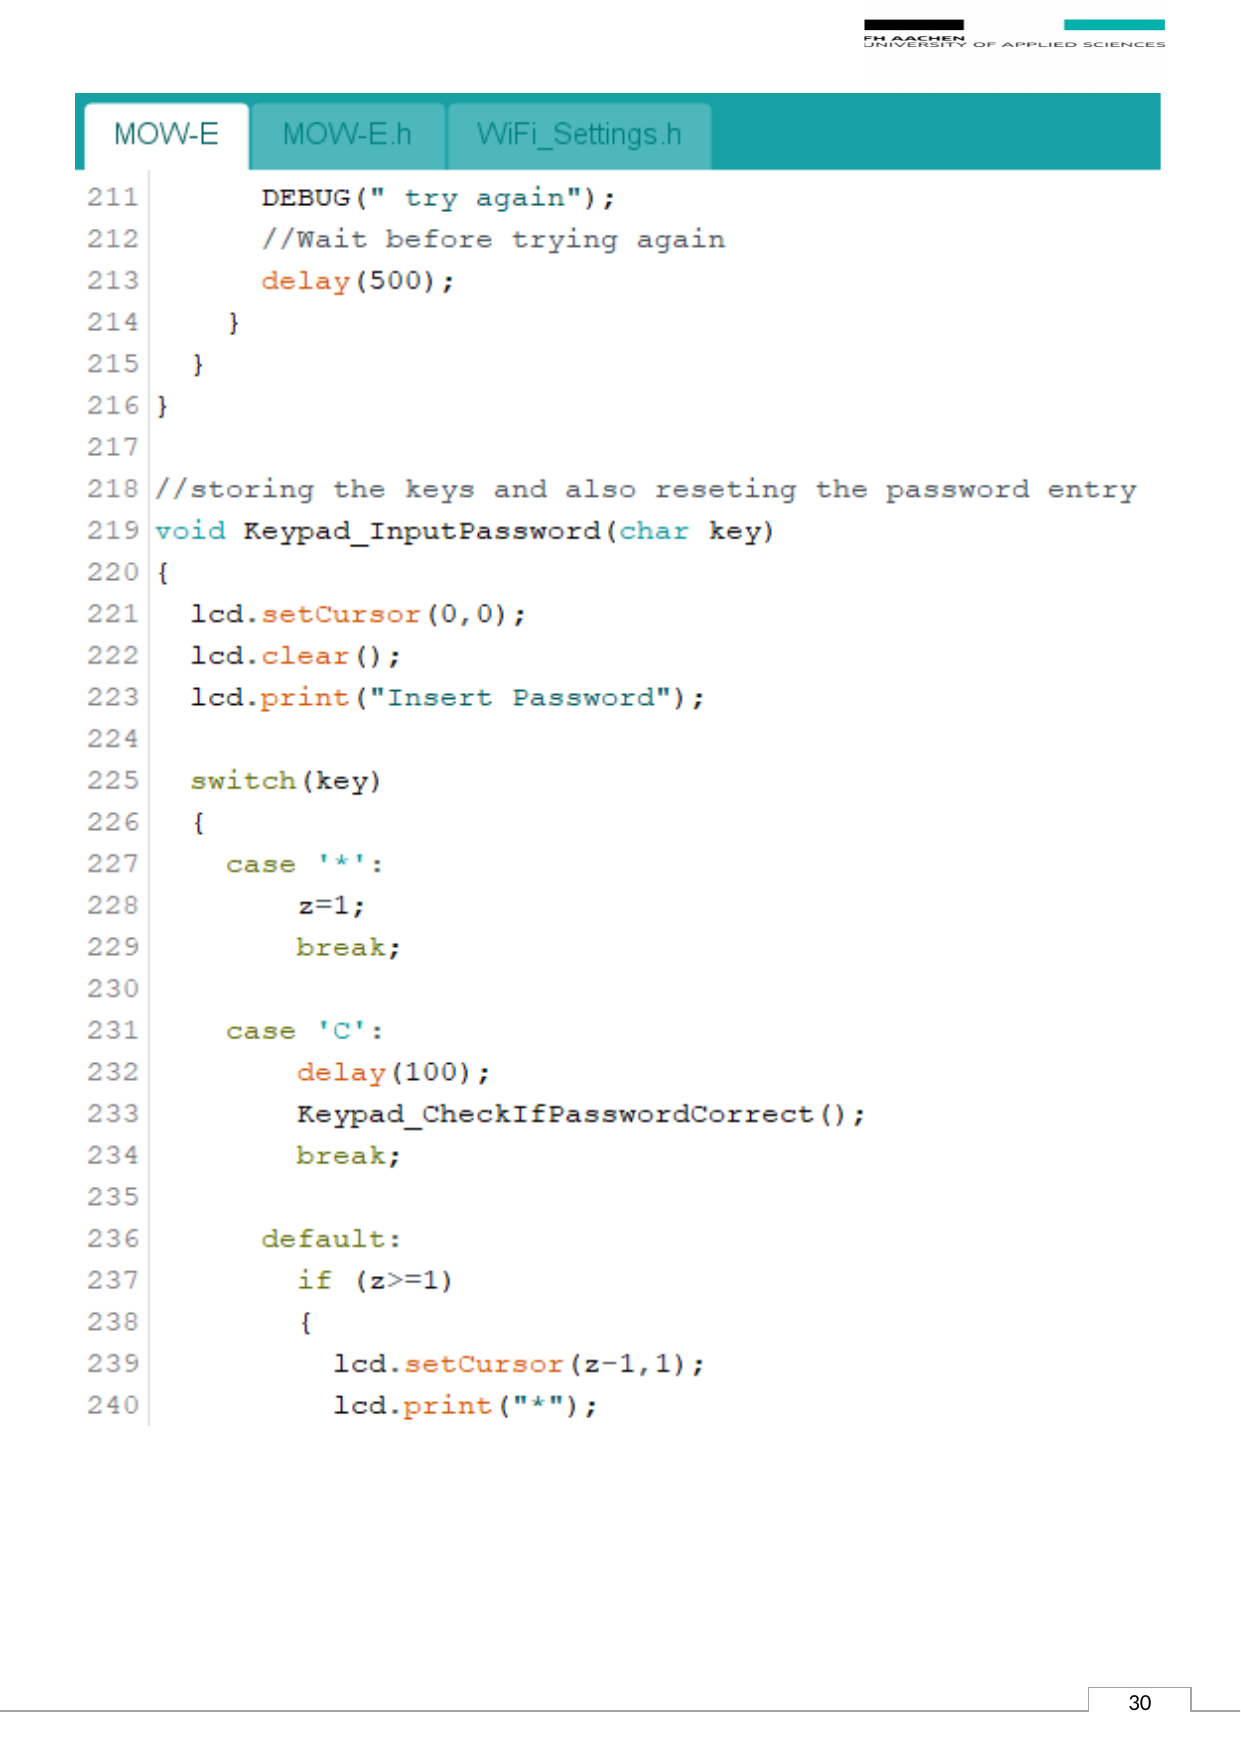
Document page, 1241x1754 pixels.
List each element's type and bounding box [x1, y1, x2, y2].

picture [75, 1, 1164, 1426]
